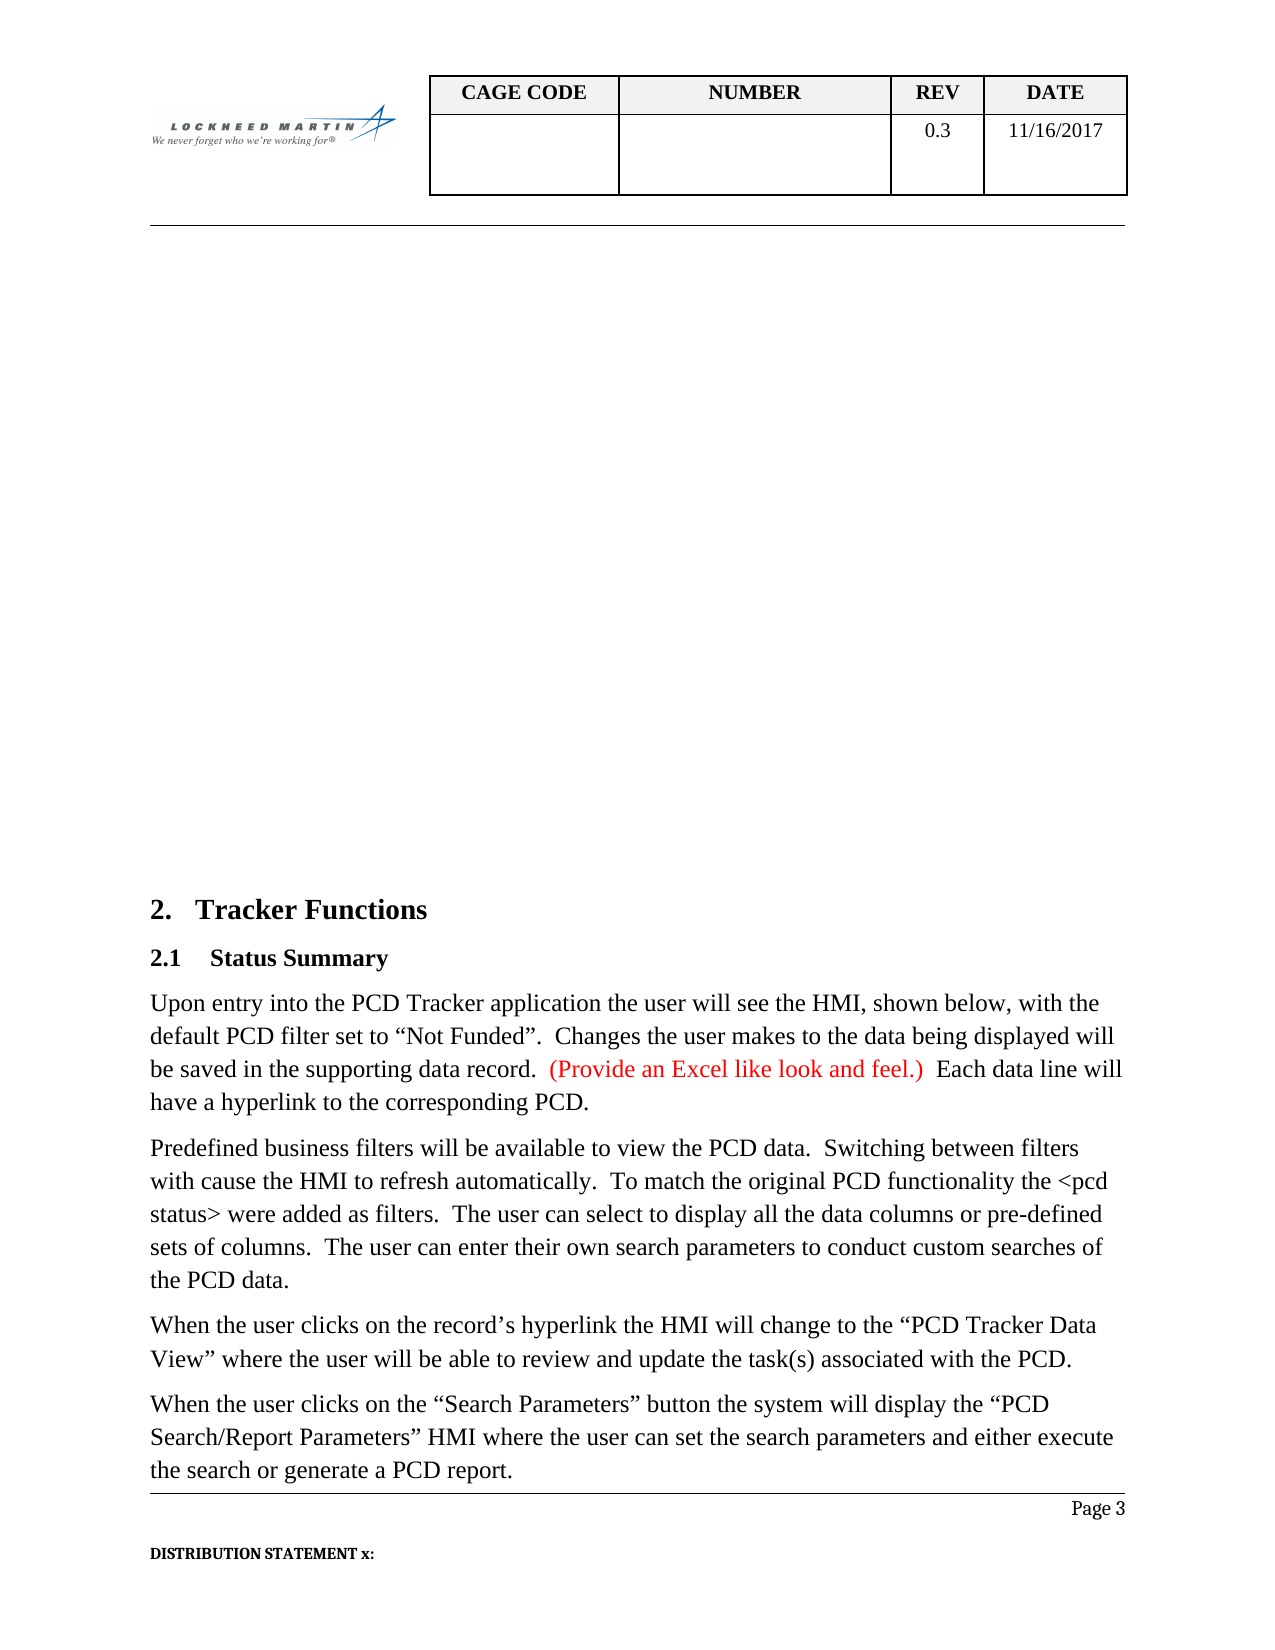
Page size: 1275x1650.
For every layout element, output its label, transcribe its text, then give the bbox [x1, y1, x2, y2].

picture [152, 104, 397, 146]
subtitle Tracker Functions [150, 892, 1125, 925]
subtitle Status Summary [150, 943, 1125, 972]
text When the user clicks on the “Search Parameters” button the system will display the “PCD Search/Report Parameters” HMI where the user can set the search parameters and either execute the search or generate a PCD report. [150, 1389, 1125, 1484]
text Predefined business filters will be available to view the PCD data. Switching between filters with cause the HMI to refresh automatically. To match the original PCD functionality the <pcd status> were added as filters. The user can select to display all the data columns or pre-defined sets of columns. The user can enter their own search parameters to conduct custom searches of the PCD data. [150, 1133, 1125, 1294]
text When the user clicks on the record’s hyperlink the HMI will change to the “PCD Tracker Data View” where the user will be able to review and update the task(s) associated with the PCD. [150, 1311, 1125, 1372]
text Upon entry into the PCD Tracker application the user will see the HMI, shown below, with the default PCD filter set to “Not Funded”. Changes the user makes to the data being displayed will be saved in the supporting data record. (Provide an Excel like look and feel.) Each data line will have a hyperlink to the corresponding PCD. [150, 988, 1125, 1116]
